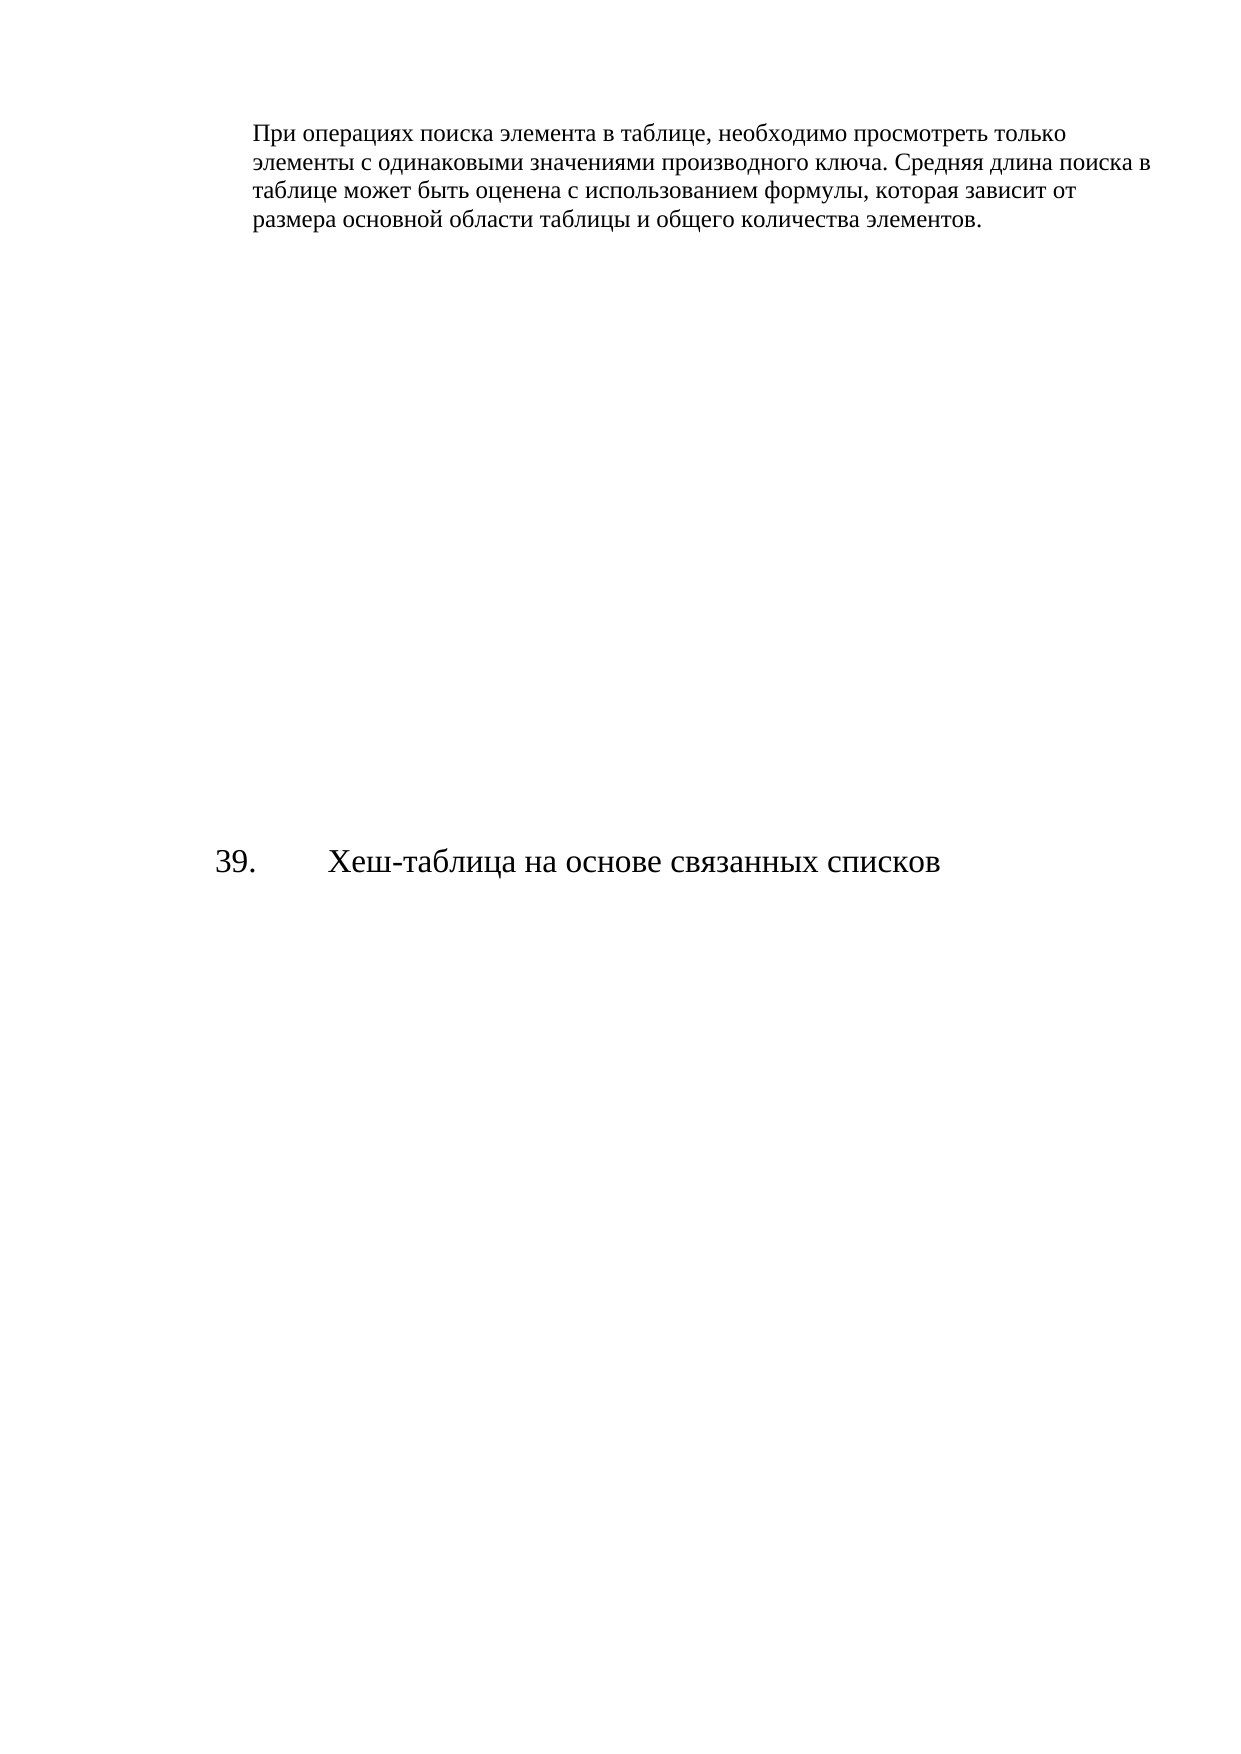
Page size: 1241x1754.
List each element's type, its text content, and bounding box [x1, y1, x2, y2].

list Хеш-таблица на основе связанных списков [215, 841, 1152, 880]
text При операциях поиска элемента в таблице, необходимо просмотреть только элементы с одинаковыми значениями производного ключа. Средняя длина поиска в таблице может быть оценена с использованием формулы, которая зависит от размера основной области таблицы и общего количества элементов. [252, 118, 1152, 233]
